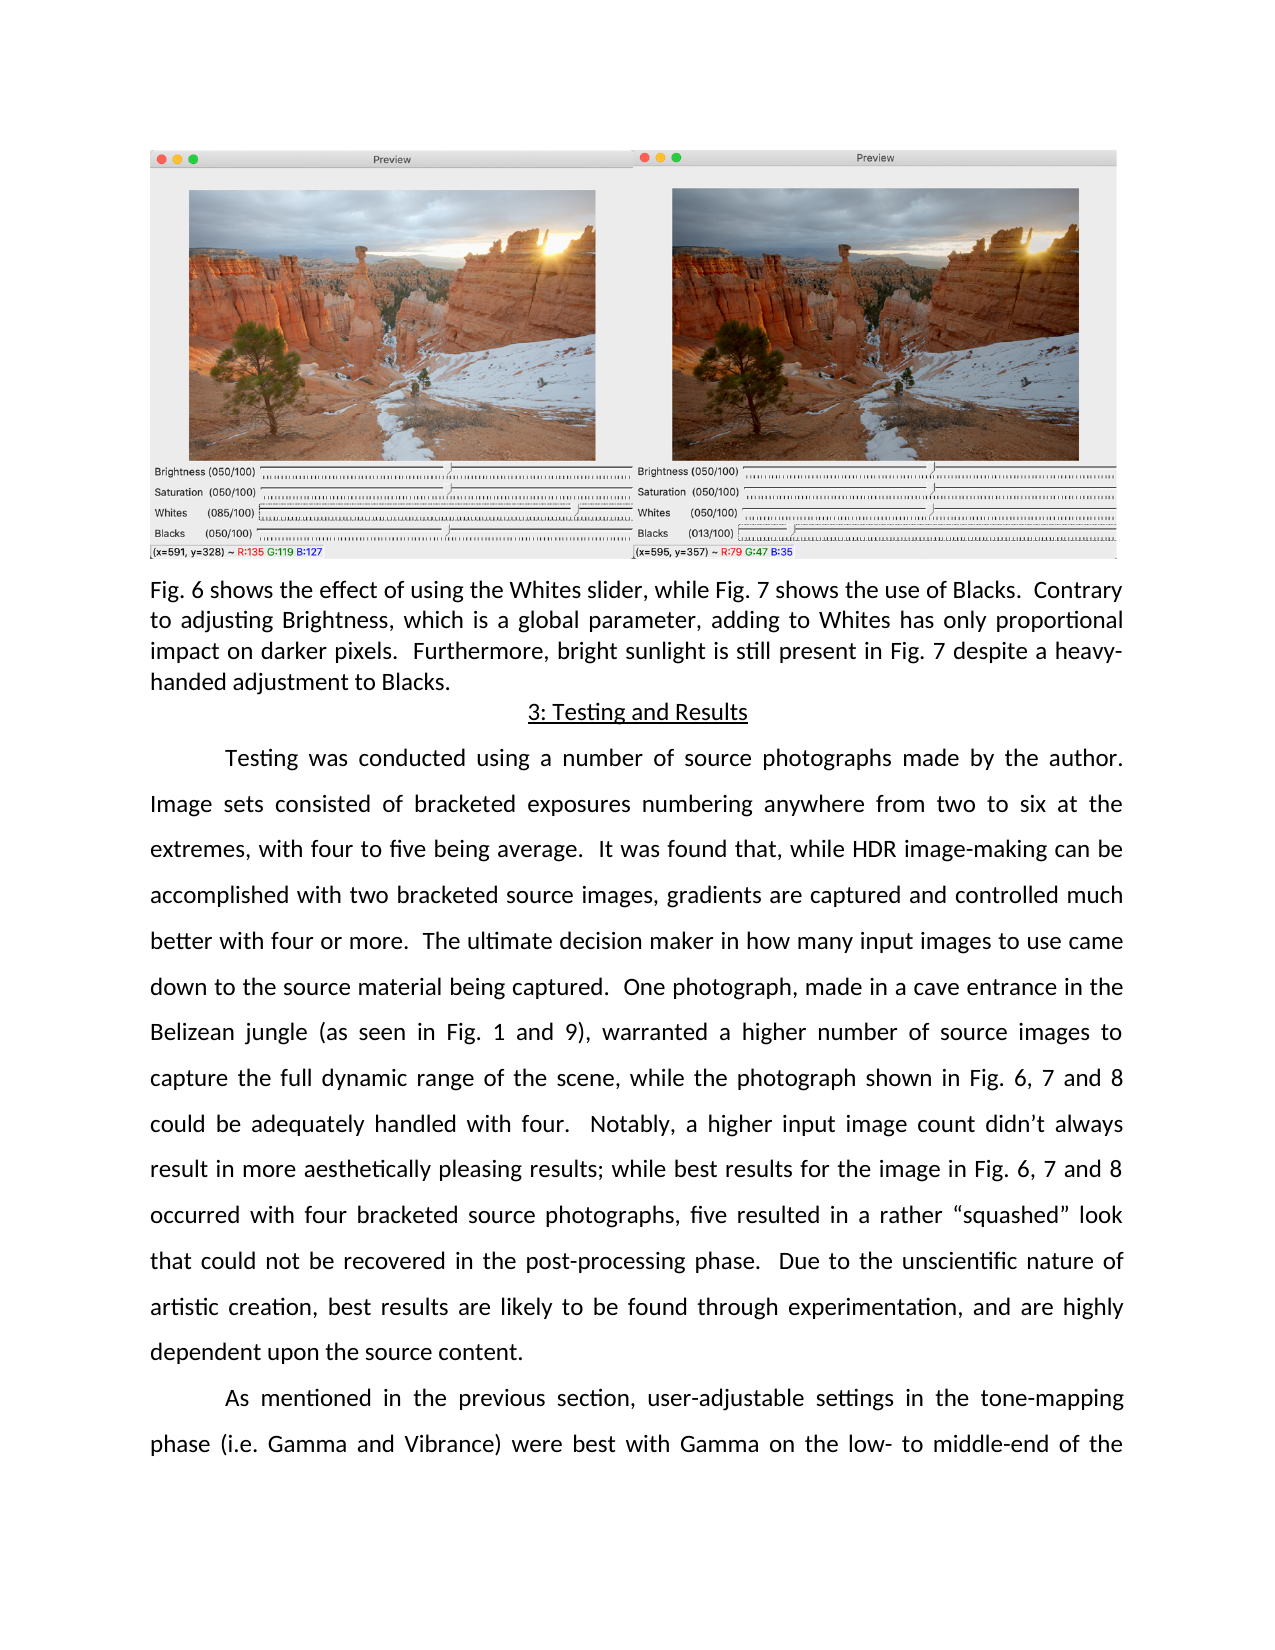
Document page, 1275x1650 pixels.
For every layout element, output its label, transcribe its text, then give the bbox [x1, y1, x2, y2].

text Fig. 6 shows the effect of using the Whites slider, while Fig. 7 shows the use of Blacks. Contrary to adjusting Brightness, which is a global parameter, adding to Whites has only proportional impact on darker pixels. Furthermore, bright sunlight is still present in Fig. 7 despite a heavy-handed adjustment to Blacks. [150, 574, 1125, 696]
text 3: Testing and Results [150, 696, 1125, 727]
picture [150, 150, 1117, 559]
text Testing was conducted using a number of source photographs made by the author. Image sets consisted of bracketed exposures numbering anywhere from two to six at the extremes, with four to five being average. It was found that, while HDR image-making can be accomplished with two bracketed source images, gradients are captured and controlled much better with four or more. The ultimate decision maker in how many input images to use came down to the source material being captured. One photograph, made in a cave entrance in the Belizean jungle (as seen in Fig. 1 and 9), warranted a higher number of source images to capture the full dynamic range of the scene, while the photograph shown in Fig. 6, 7 and 8 could be adequately handled with four. Notably, a higher input image count didn’t always result in more aesthetically pleasing results; while best results for the image in Fig. 6, 7 and 8 occurred with four bracketed source photographs, five resulted in a rather “squashed” look that could not be recovered in the post-processing phase. Due to the unscientific nature of artistic creation, best results are likely to be found through experimentation, and are highly dependent upon the source content. [150, 742, 1125, 1367]
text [150, 1382, 1125, 1458]
